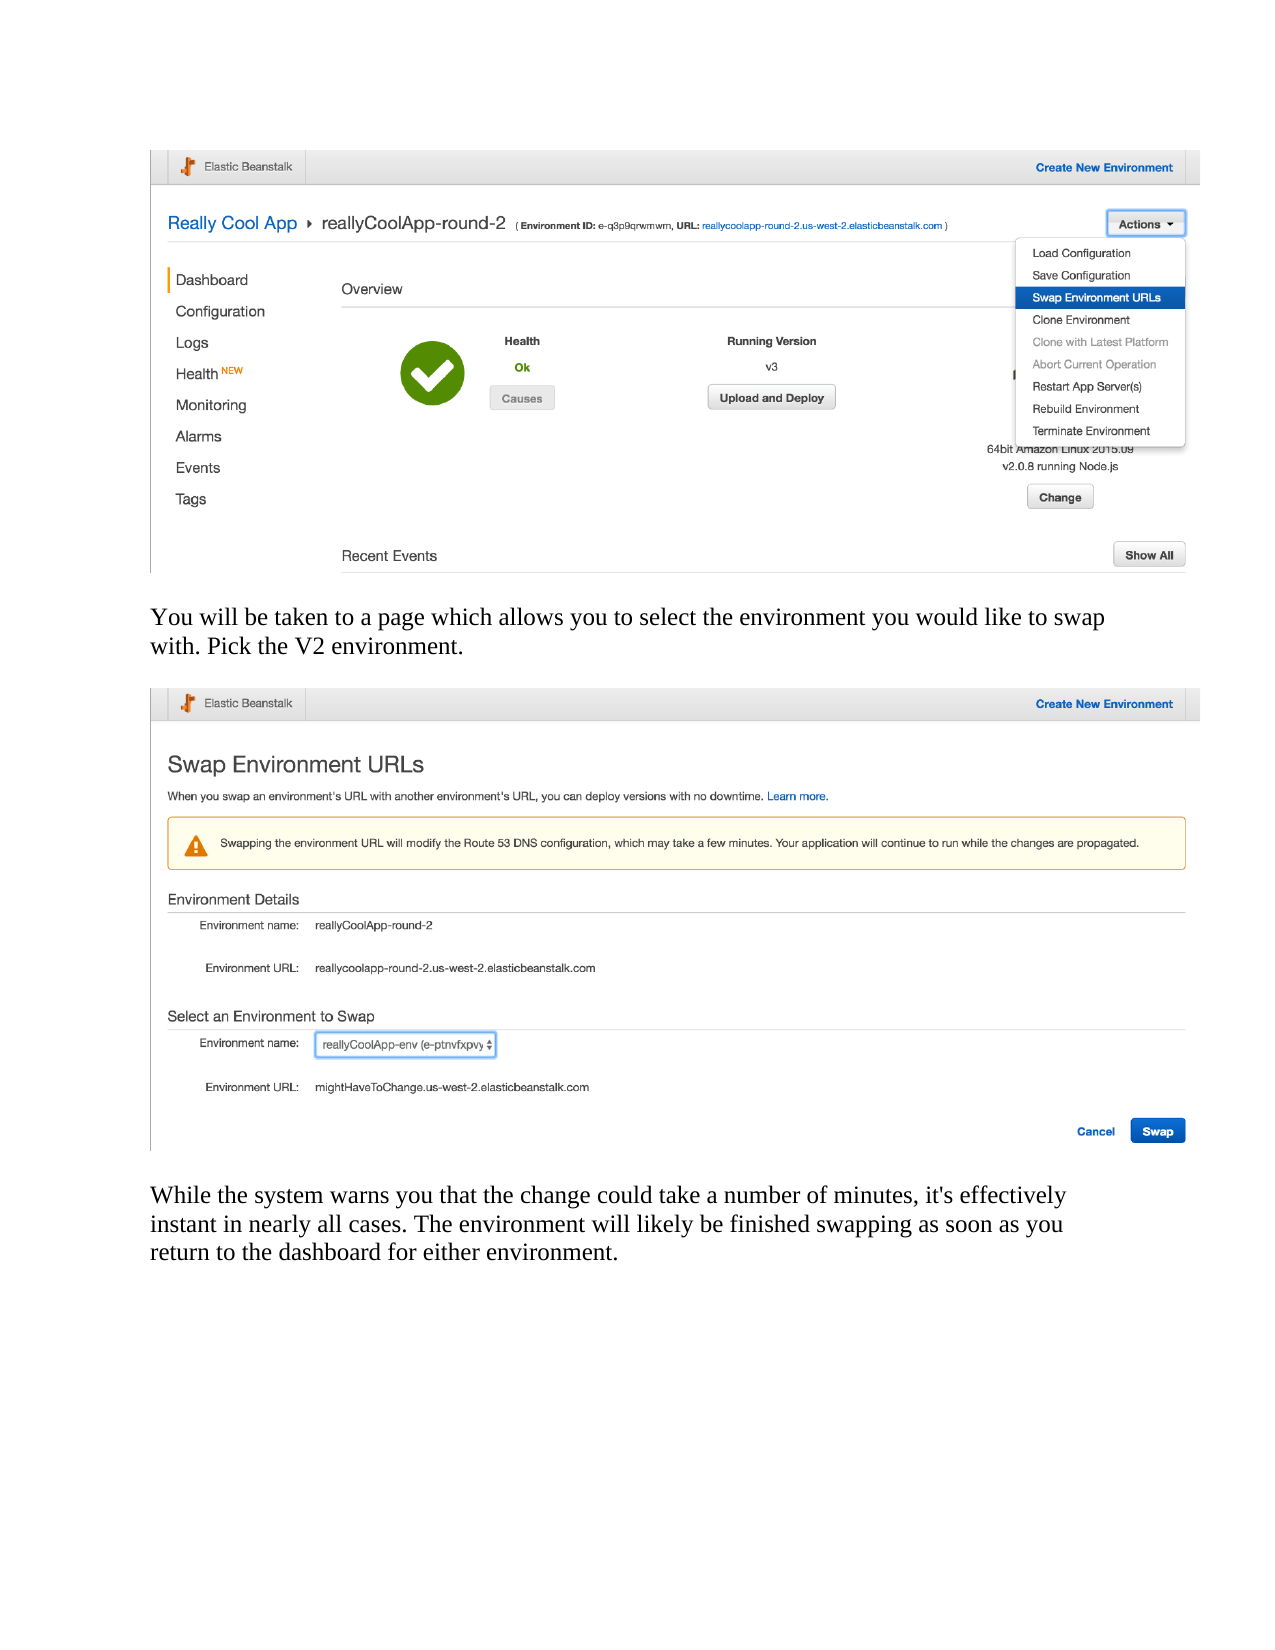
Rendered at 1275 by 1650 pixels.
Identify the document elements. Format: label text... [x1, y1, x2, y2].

text While the system warns you that the change could take a number of minutes, it's effectively instant in nearly all cases. The environment will likely be finished swapping as soon as you return to the dashboard for either environment. [150, 1180, 1125, 1266]
text You will be taken to a page which allows you to select the environment you would like to swap with. Pick the V2 environment. [150, 602, 1125, 660]
picture [150, 150, 1200, 573]
picture [150, 688, 1200, 1151]
